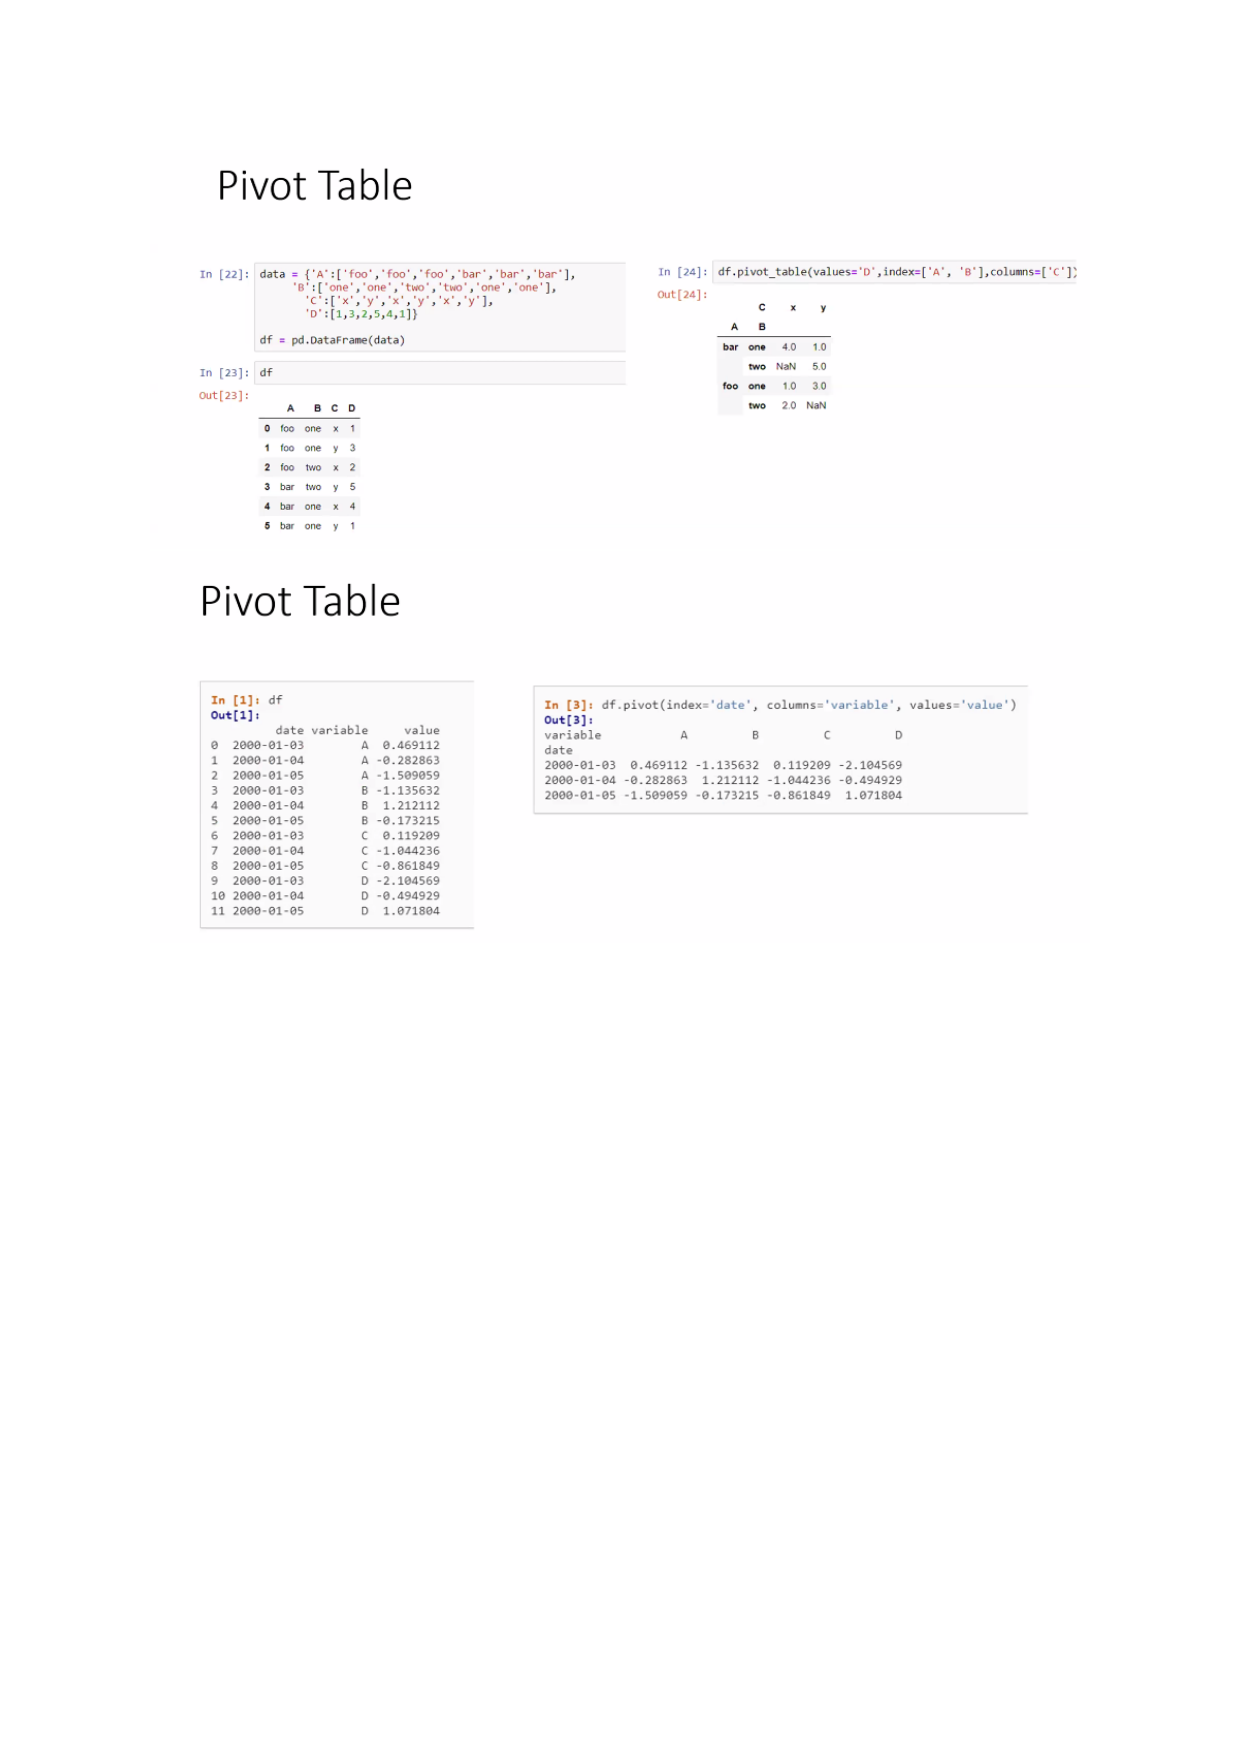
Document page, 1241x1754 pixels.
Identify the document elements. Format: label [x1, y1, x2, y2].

picture [150, 551, 1091, 943]
picture [150, 150, 1091, 549]
